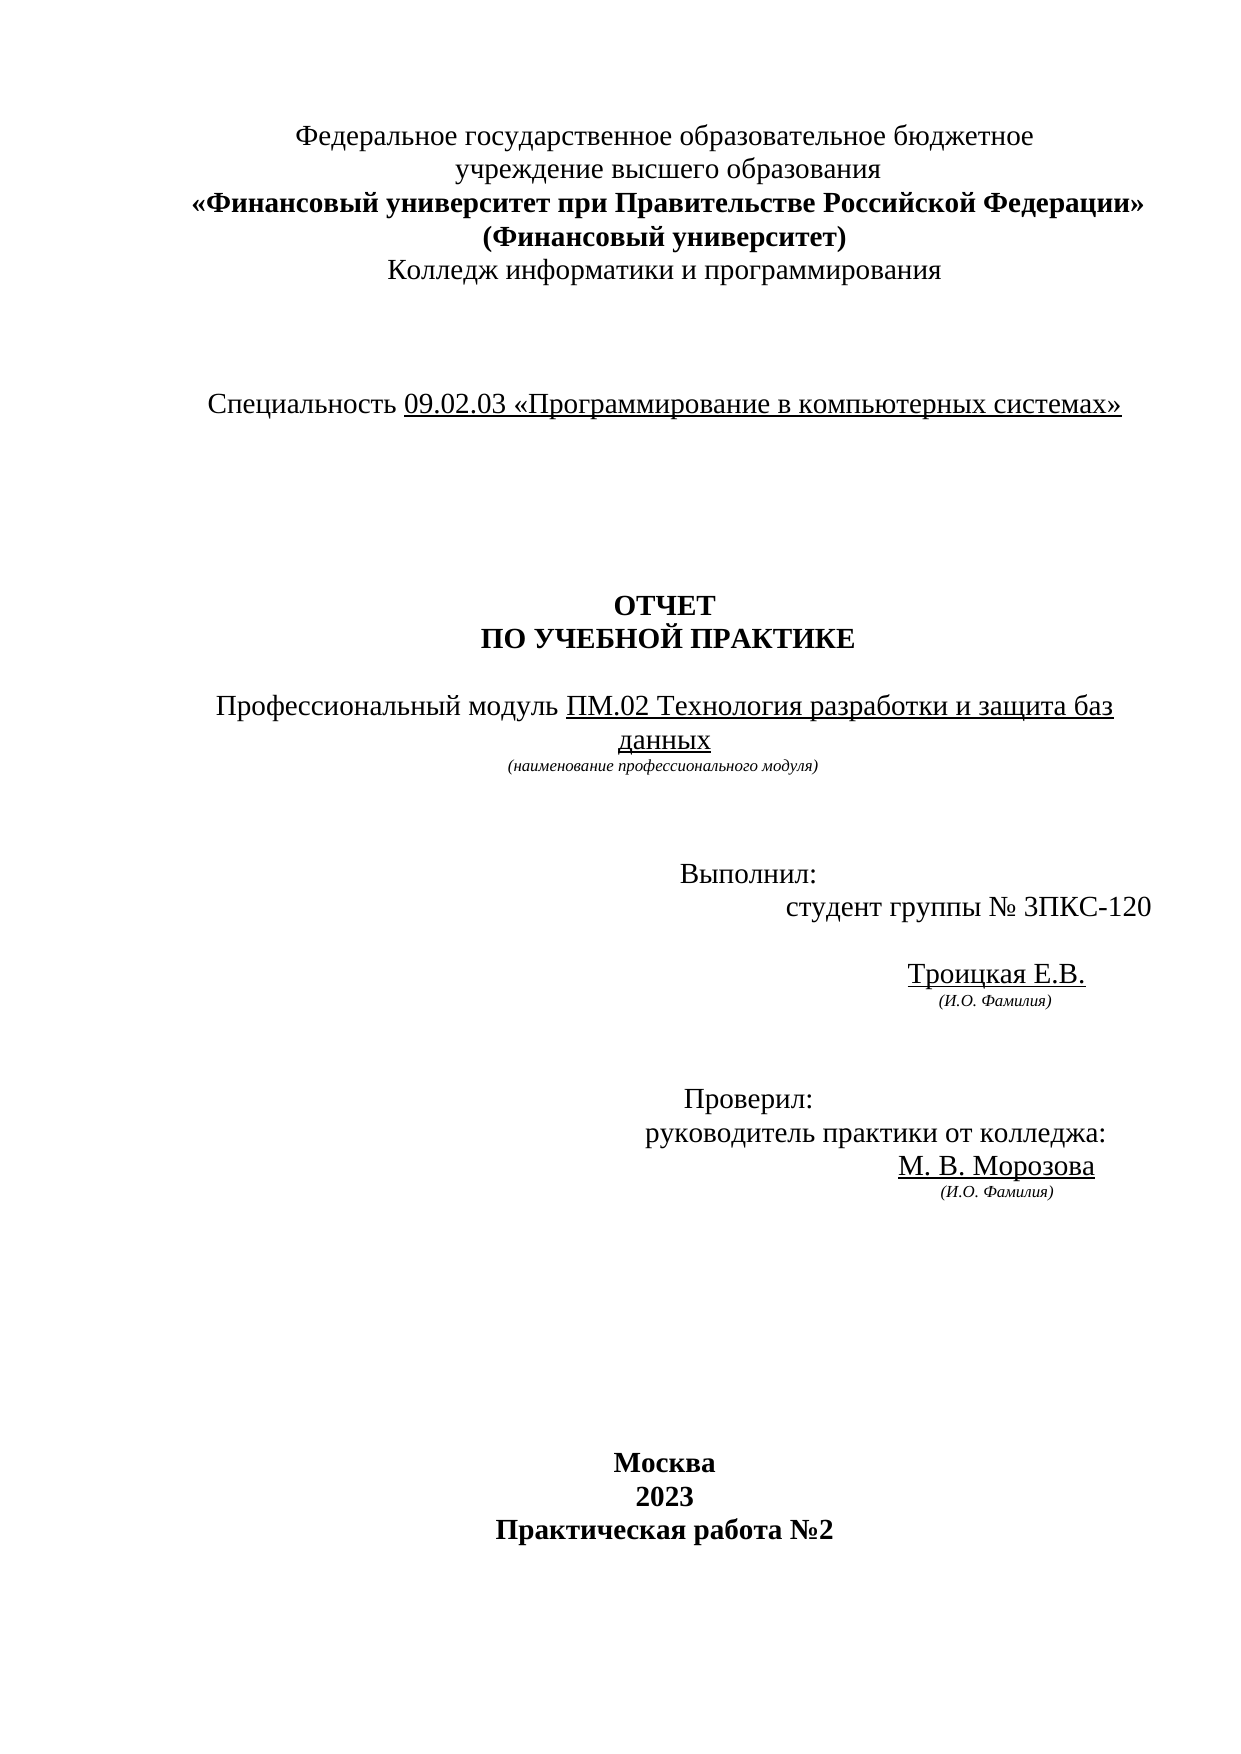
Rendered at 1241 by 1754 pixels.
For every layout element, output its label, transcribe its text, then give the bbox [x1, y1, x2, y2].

text Федеральное государственное образовательное бюджетное [177, 118, 1152, 152]
text Специальность 09.02.03 «Программирование в компьютерных системах» [177, 386, 1152, 420]
text ПО УЧЕБНОЙ ПРАКТИКЕ [177, 621, 1152, 655]
text руководитель практики от колледжа: [177, 1115, 1152, 1148]
text (наименование профессионального модуля) [177, 755, 1152, 789]
text Выполнил: [177, 856, 1152, 889]
text Троицкая Е.В. [767, 957, 1152, 990]
text Профессиональный модуль ПМ.02 Технология разработки и защита баз данных [177, 688, 1152, 755]
text учреждение высшего образования [177, 152, 1152, 185]
text Проверил: [177, 1081, 1152, 1115]
text ОТЧЕТ [177, 588, 1152, 621]
text М. В. Морозова [767, 1148, 1152, 1182]
text 2023 [177, 1479, 1152, 1512]
text (И.О. Фамилия) [472, 1182, 1152, 1215]
text Колледж информатики и программирования [177, 252, 1152, 286]
text Москва [177, 1445, 1152, 1479]
text студент группы № 3ПКС-120 [177, 889, 1152, 923]
text (И.О. Фамилия) [841, 990, 1152, 1024]
text (Финансовый университет) [177, 219, 1152, 252]
text Практическая работа №2 [177, 1512, 1152, 1546]
text «Финансовый университет при Правительстве Российской Федерации» [177, 185, 1152, 219]
